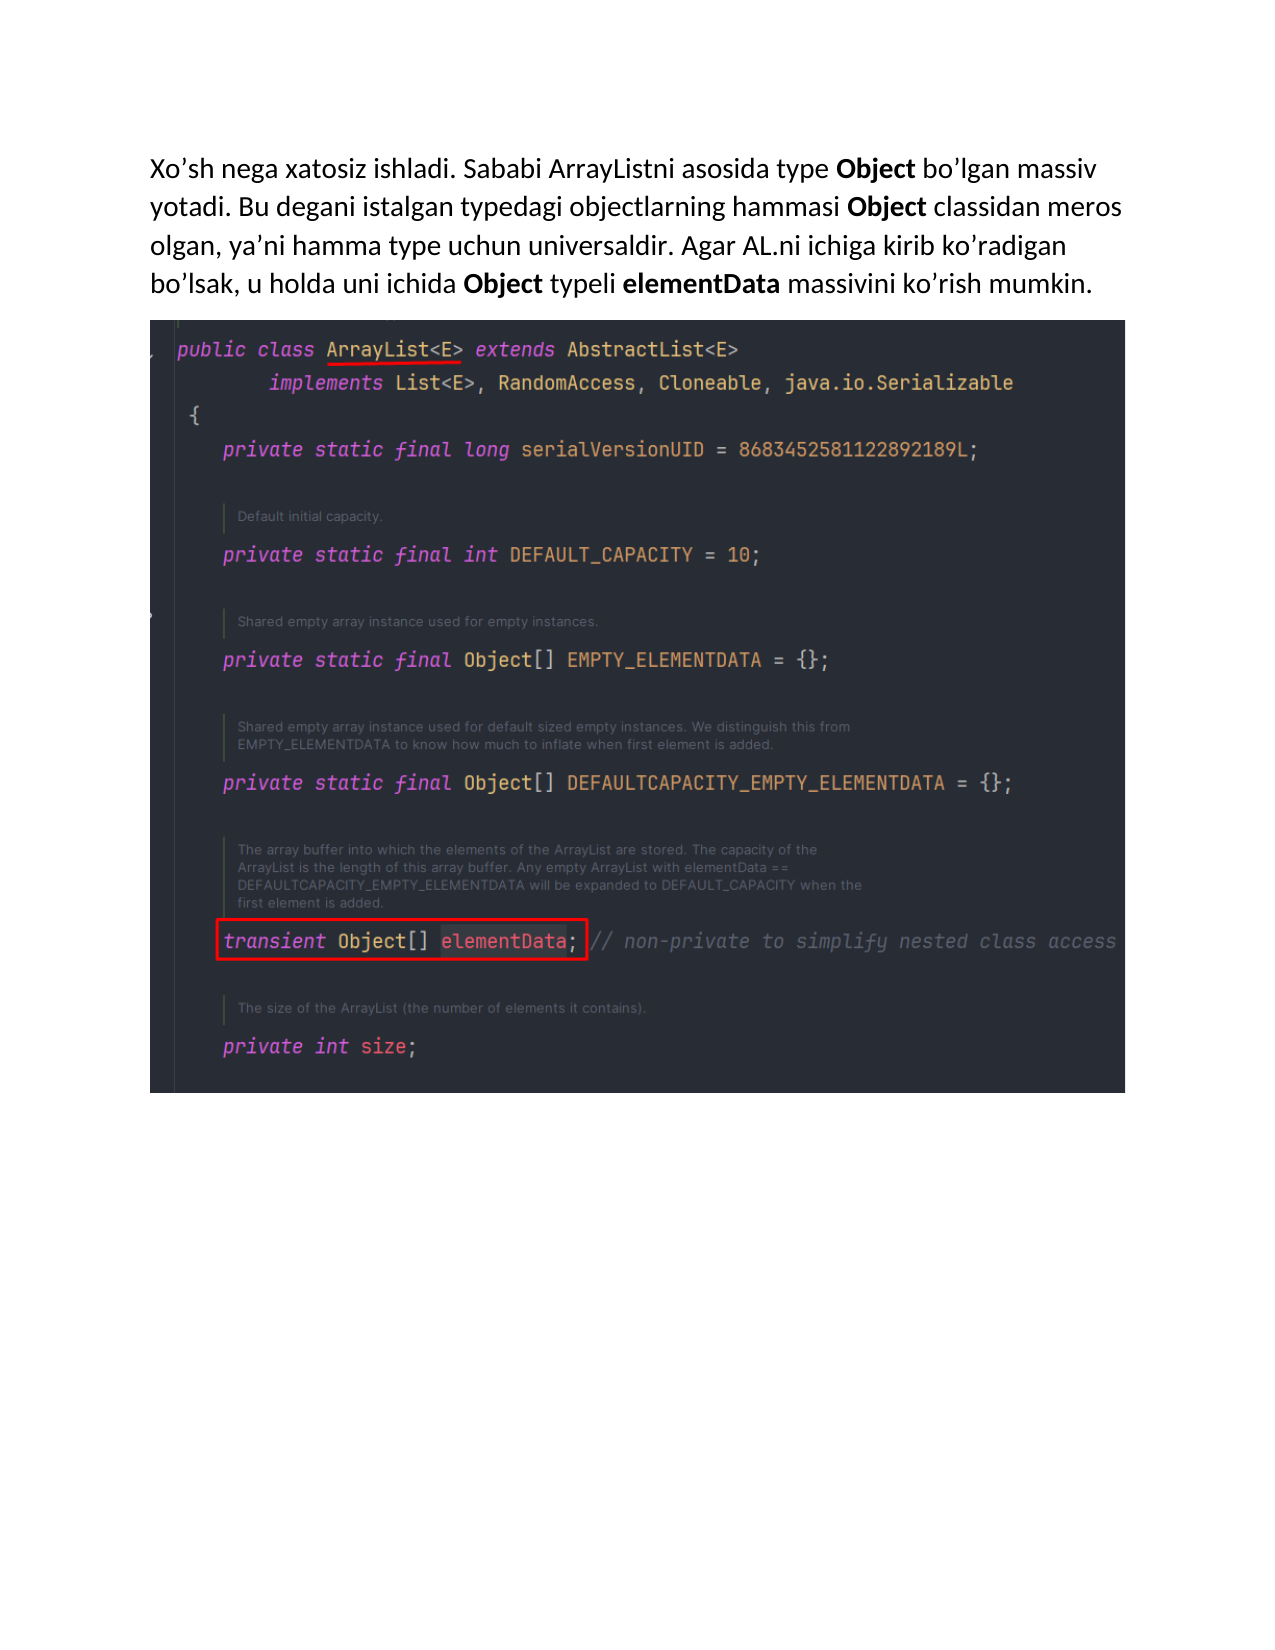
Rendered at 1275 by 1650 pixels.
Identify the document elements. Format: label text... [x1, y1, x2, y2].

picture [150, 320, 1125, 1093]
text Xo’sh nega xatosiz ishladi. Sababi ArrayListni asosida type Object bo’lgan massiv yotadi. Bu degani istalgan typedagi objectlarning hammasi Object classidan meros olgan, ya’ni hamma type uchun universaldir. Agar AL.ni ichiga kirib ko’radigan bo’lsak, u holda uni ichida Object typeli elementData massivini ko’rish mumkin. [150, 150, 1125, 301]
